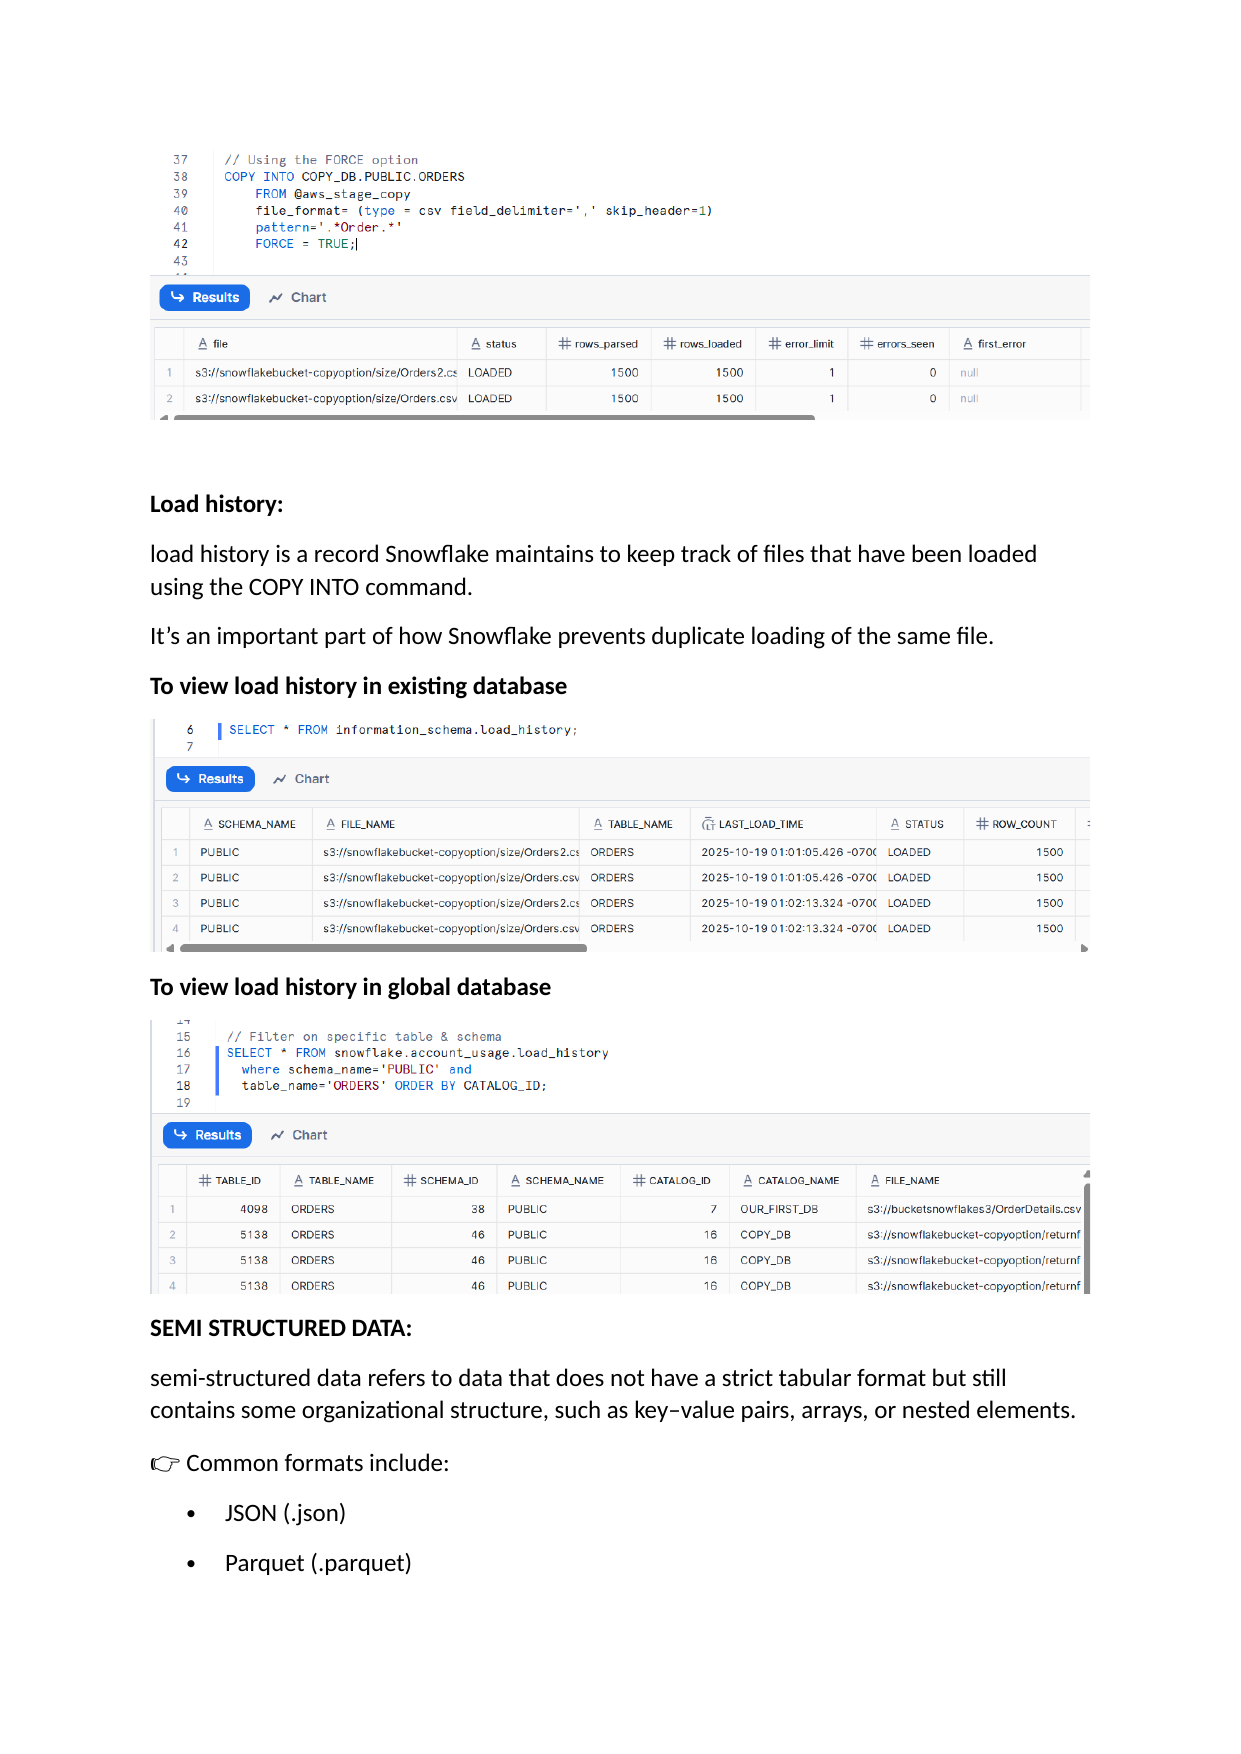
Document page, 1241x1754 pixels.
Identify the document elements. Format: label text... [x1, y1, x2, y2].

list JSON (.json) [187, 1498, 1090, 1528]
picture [150, 150, 1091, 420]
text To view load history in global database [150, 971, 1090, 1001]
picture [150, 719, 1091, 952]
text semi-structured data refers to data that does not have a strict tabular format but still contains some organizational structure, such as key–value pairs, arrays, or nested elements. [150, 1362, 1090, 1425]
text Load history: [150, 488, 1090, 519]
text 👉 Common formats include: [150, 1444, 1090, 1478]
picture [150, 1020, 1091, 1294]
text It’s an important part of how Snowflake prevents duplicate loading of the same file. [150, 620, 1090, 651]
text To view load history in existing database [150, 670, 1090, 700]
list Parquet (.parquet) [187, 1547, 1090, 1578]
text SEMI STRUCTURED DATA: [150, 1312, 1090, 1343]
text load history is a record Snowflake maintains to keep track of files that have been loaded using the COPY INTO command. [150, 538, 1090, 601]
